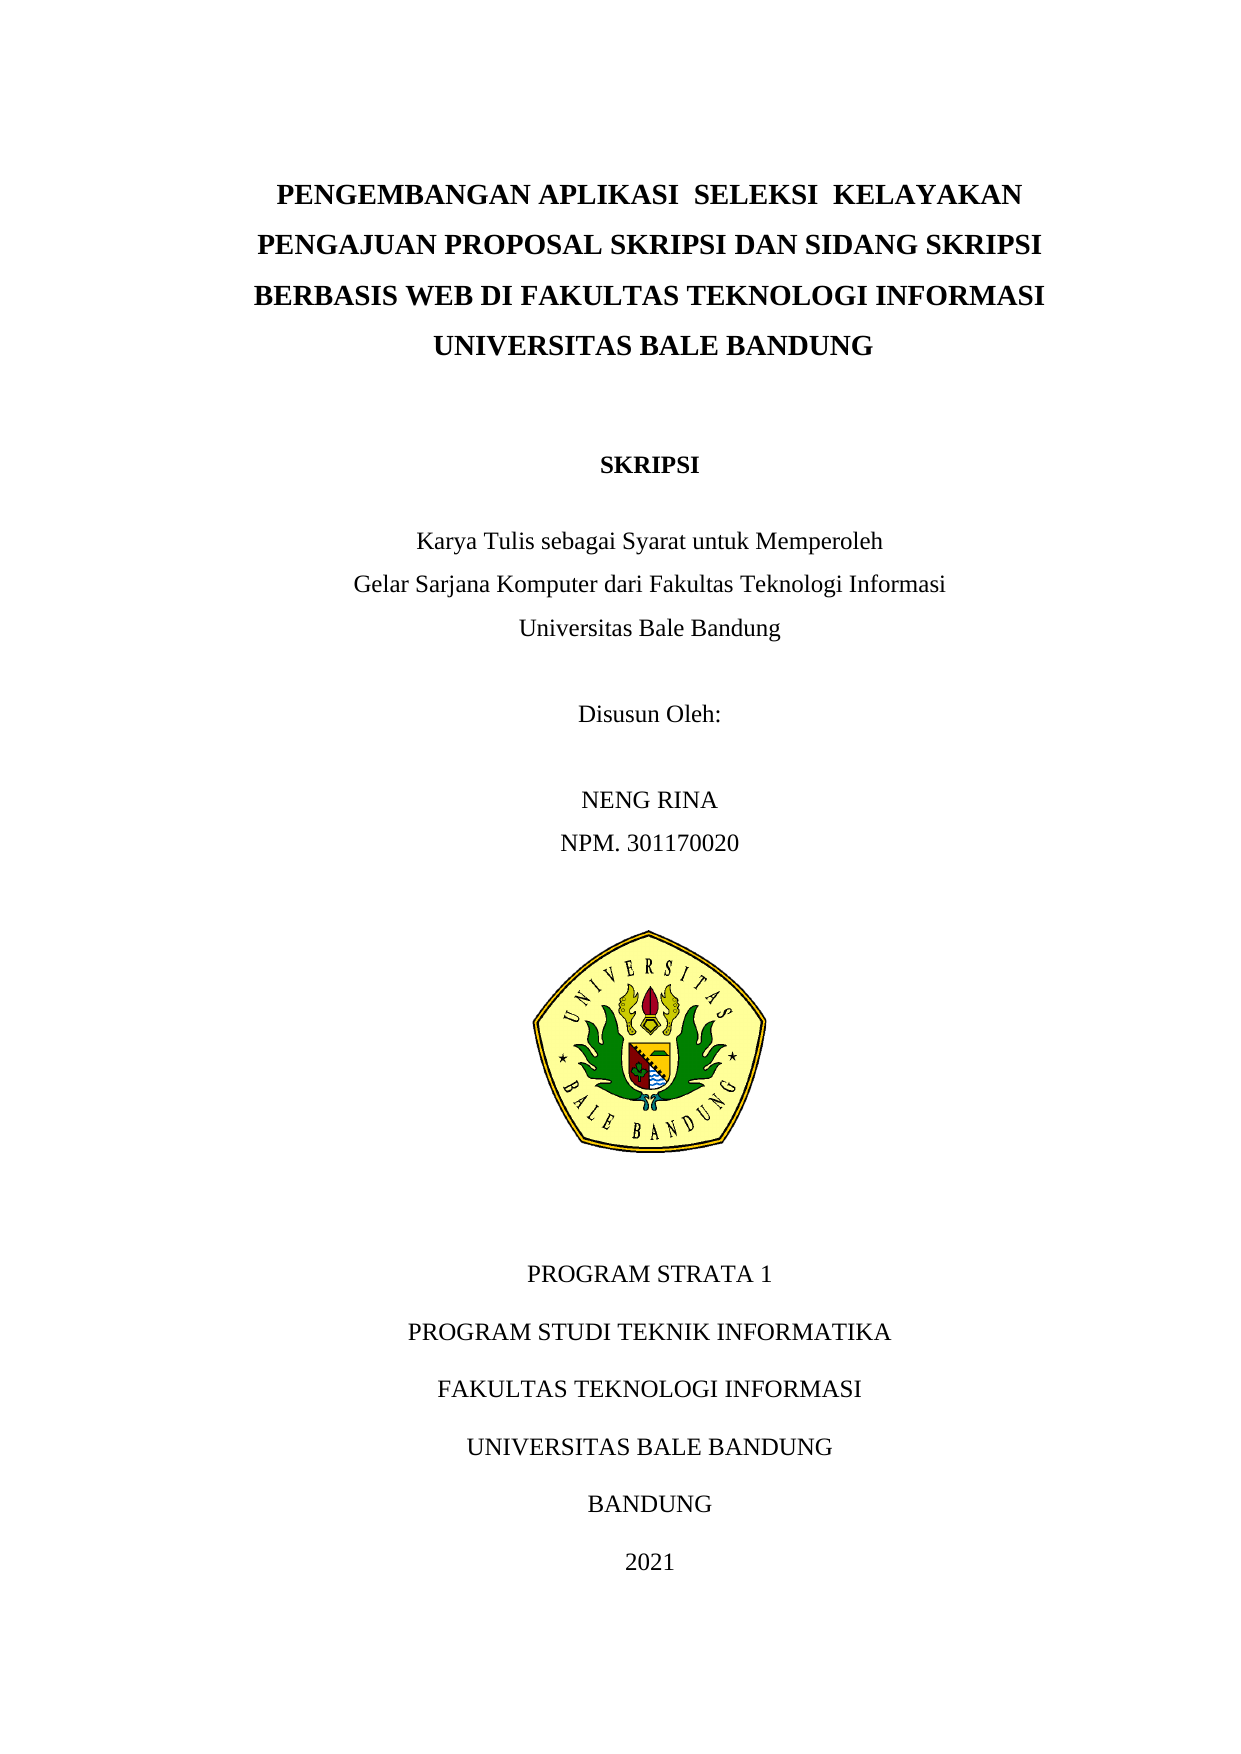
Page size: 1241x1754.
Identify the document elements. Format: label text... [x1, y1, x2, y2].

text BANDUNG [236, 1489, 1063, 1518]
text Gelar Sarjana Komputer dari Fakultas Teknologi Informasi [236, 569, 1063, 598]
text FAKULTAS TEKNOLOGI INFORMASI [236, 1374, 1063, 1403]
text Karya Tulis sebagai Syarat untuk Memperoleh [236, 526, 1063, 555]
text PROGRAM STUDI TEKNIK INFORMATIKA [236, 1317, 1063, 1346]
text Universitas Bale Bandung [236, 613, 1063, 641]
text NENG RINA [236, 785, 1063, 814]
picture [532, 930, 767, 1153]
text PENGEMBANGAN APLIKASI SELEKSI KELAYAKAN PENGAJUAN PROPOSAL SKRIPSI DAN SIDANG SKRIPSI BERBASIS WEB DI FAKULTAS TEKNOLOGI INFORMASI [236, 177, 1063, 311]
text SKRIPSI [236, 450, 1063, 479]
text 2021 [236, 1547, 1063, 1576]
text Disusun Oleh: [236, 699, 1063, 728]
text PROGRAM STRATA 1 [236, 1259, 1063, 1288]
text NPM. 301170020 [236, 828, 1063, 857]
text UNIVERSITAS BALE BANDUNG [236, 1432, 1063, 1461]
text UNIVERSITAS BALE BANDUNG [236, 328, 1063, 362]
